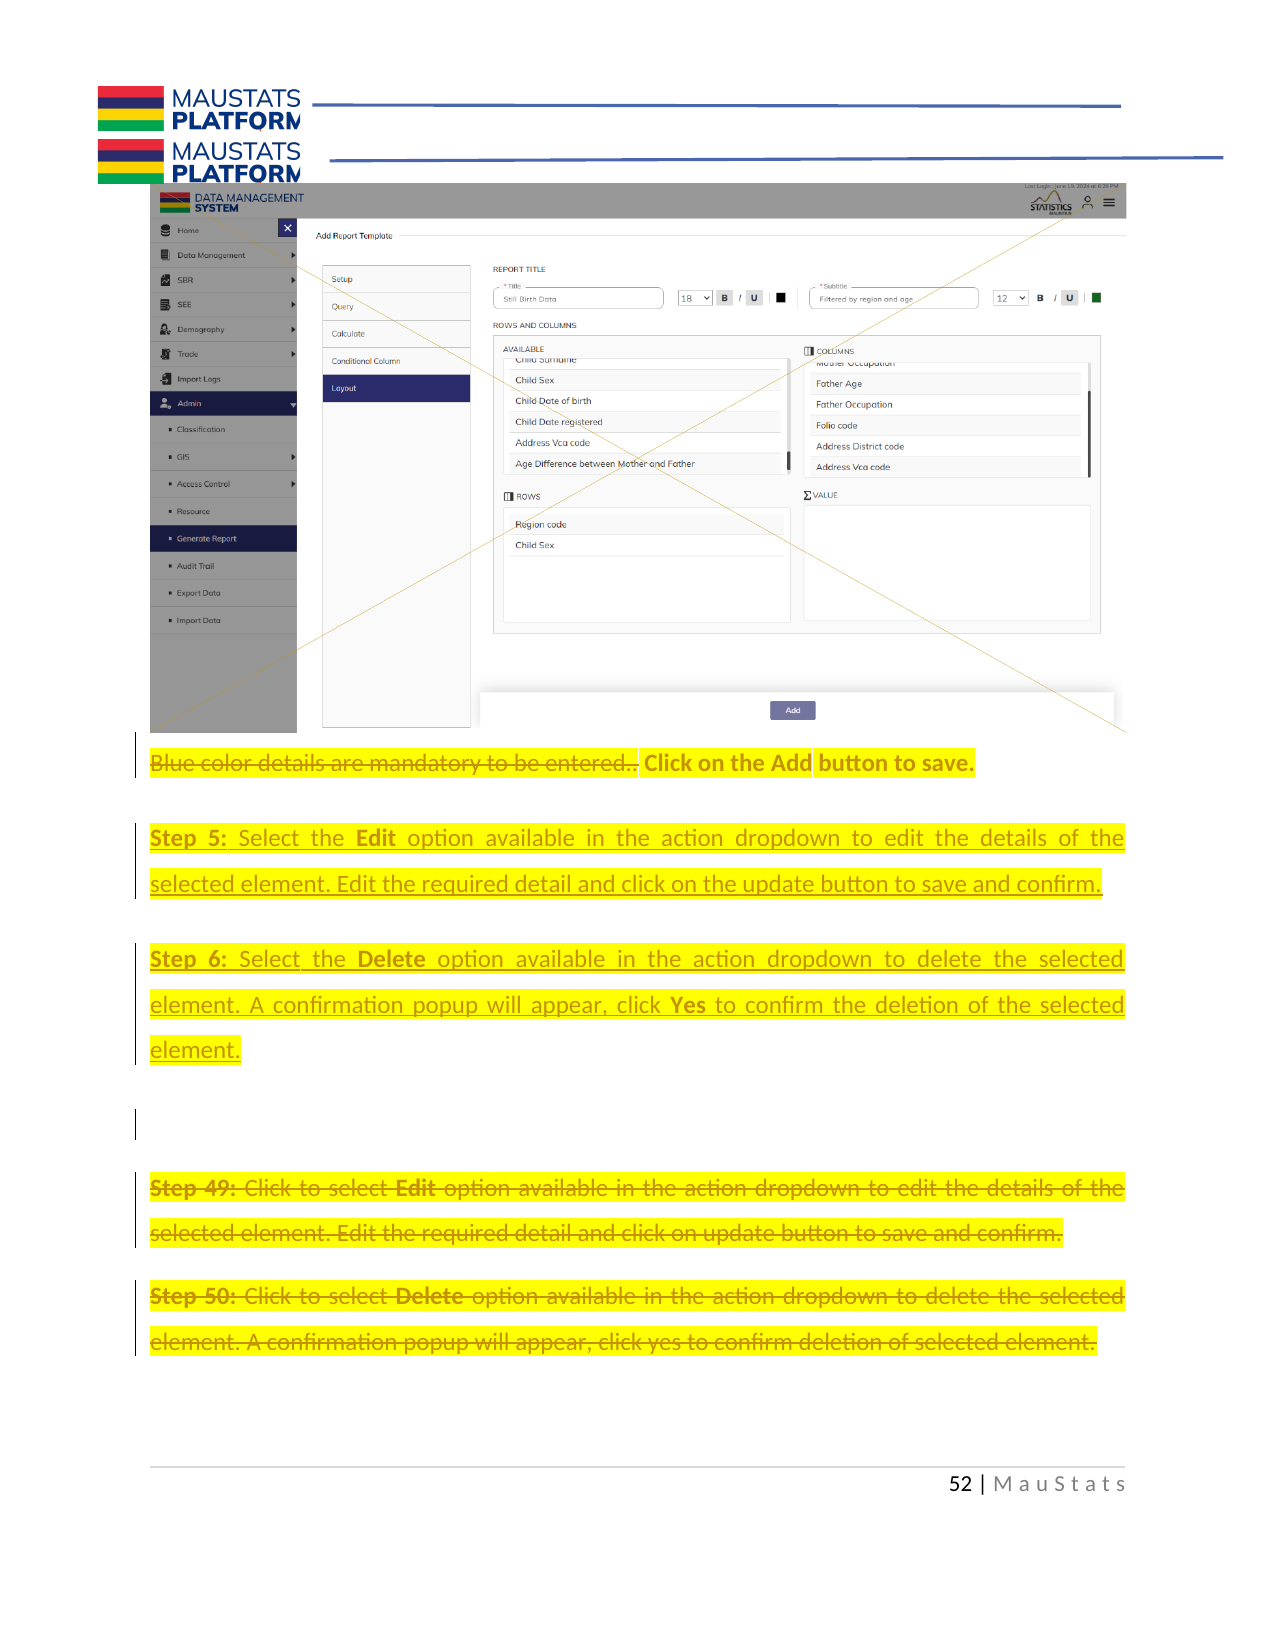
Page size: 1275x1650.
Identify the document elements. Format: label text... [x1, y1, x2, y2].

text Click on the Add button to save. [150, 733, 1125, 778]
picture [152, 459, 1125, 733]
picture [150, 185, 636, 731]
picture [96, 139, 1125, 457]
picture [641, 184, 1127, 732]
picture [96, 86, 300, 131]
